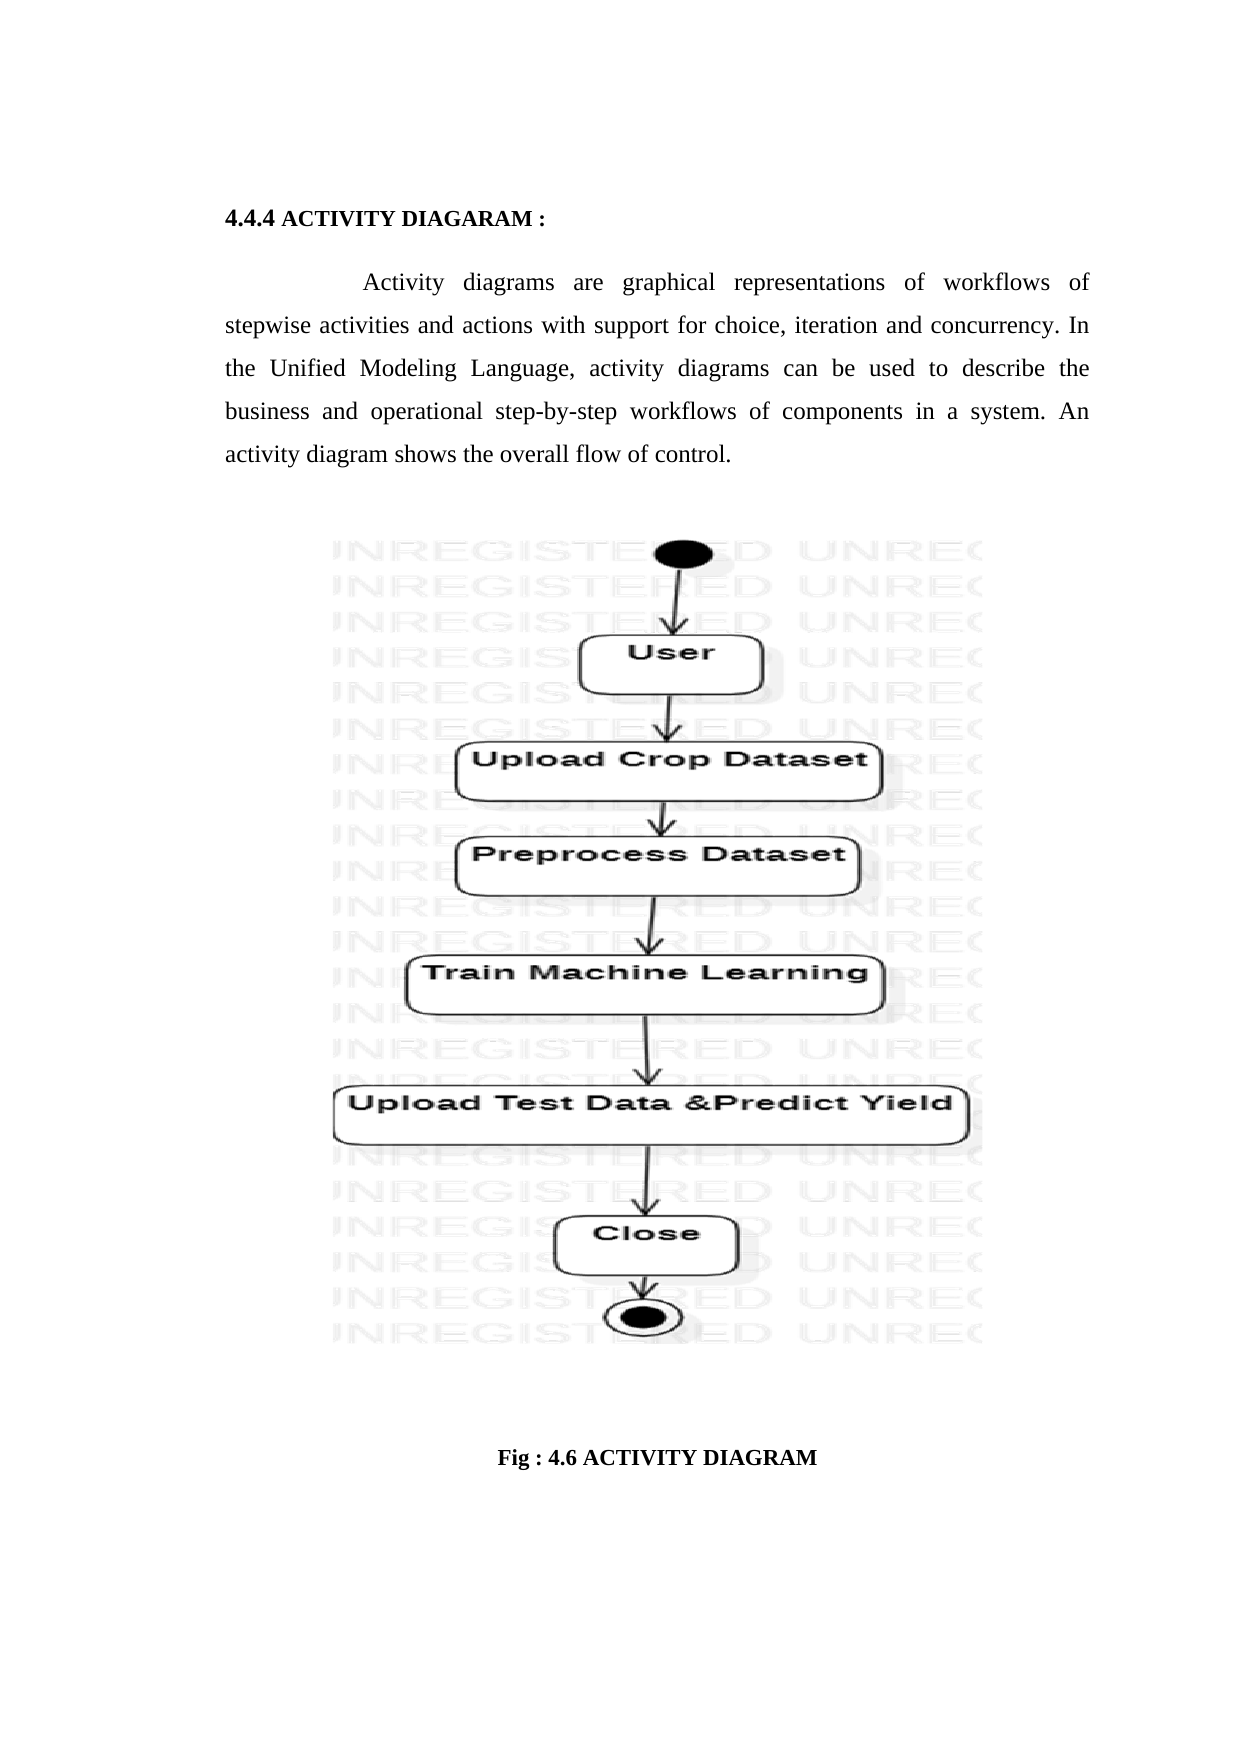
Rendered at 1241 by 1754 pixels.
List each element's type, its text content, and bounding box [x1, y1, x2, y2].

text Activity diagrams are graphical representations of workflows of stepwise activities and actions with support for choice, iteration and concurrency. In the Unified Modeling Language, activity diagrams can be used to describe the business and operational step-by-step workflows of components in a system. An activity diagram shows the overall flow of control. [225, 267, 1090, 468]
text 4.4.4 ACTIVITY DIAGARAM : [225, 203, 1090, 231]
picture [332, 525, 983, 1344]
text Fig : 4.6 ACTIVITY DIAGRAM [225, 1444, 1090, 1470]
